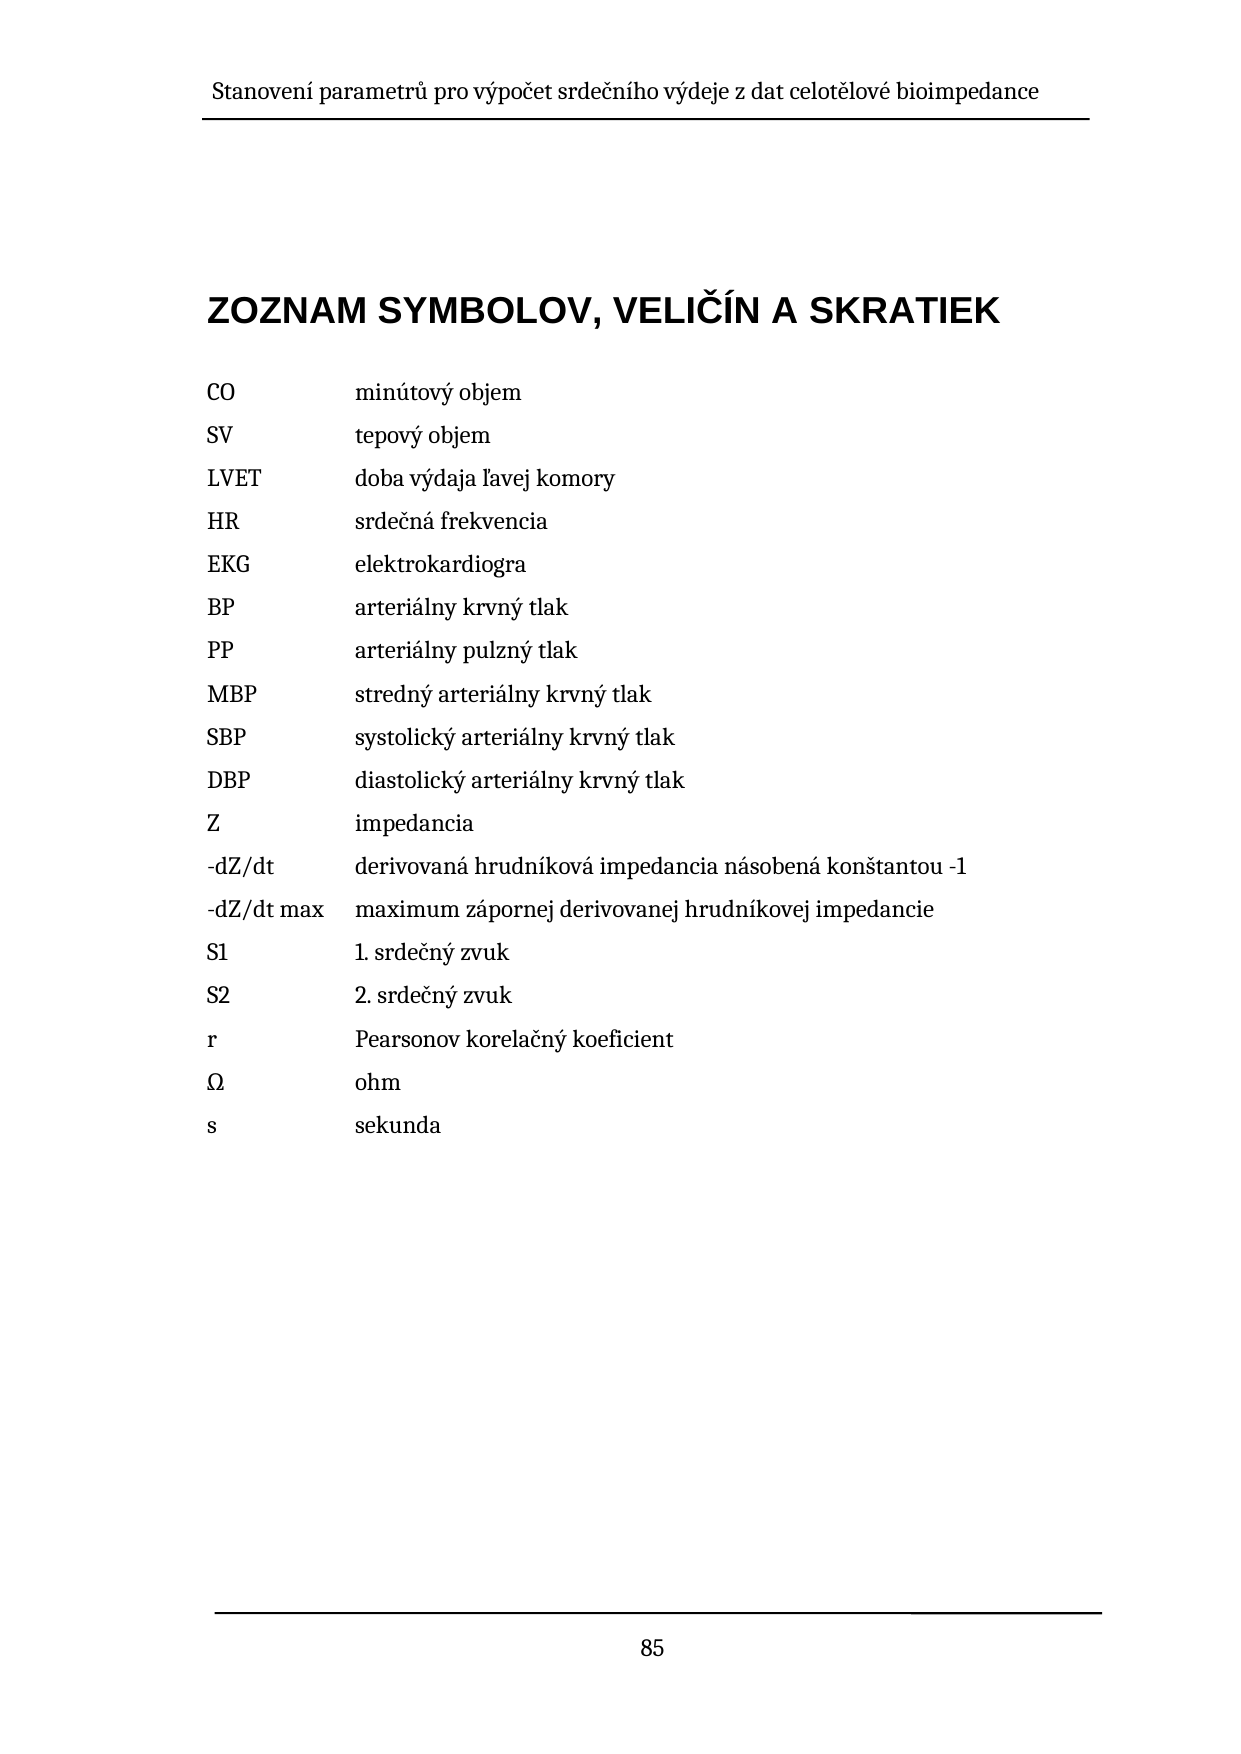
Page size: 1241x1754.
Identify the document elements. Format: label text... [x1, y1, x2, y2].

text Ω ohm [207, 1068, 1092, 1096]
text HR srdečná frekvencia [207, 507, 1092, 536]
text SBP systolický arteriálny krvný tlak [207, 723, 1092, 751]
text SV tepový objem [207, 421, 1092, 449]
text -dZ/dt max maximum zápornej derivovanej hrudníkovej impedancie [207, 895, 1092, 924]
text CO minútový objem [207, 378, 1092, 406]
subtitle ZOZNAM SYMBOLOV, VELIČÍN A SKRATIEK [207, 288, 1092, 331]
text DBP diastolický arteriálny krvný tlak [207, 766, 1092, 794]
text EKG elektrokardiogra [207, 550, 1092, 579]
text BP arteriálny krvný tlak [207, 593, 1092, 622]
text s sekunda [207, 1111, 1092, 1139]
text PP arteriálny pulzný tlak [207, 636, 1092, 665]
text S2 2. srdečný zvuk [207, 981, 1092, 1010]
text -dZ/dt derivovaná hrudníková impedancia násobená konštantou -1 [207, 852, 1092, 881]
text MBP stredný arteriálny krvný tlak [207, 679, 1092, 708]
text S1 1. srdečný zvuk [207, 938, 1092, 967]
text LVET doba výdaja ľavej komory [207, 464, 1092, 493]
text Z impedancia [207, 809, 1092, 838]
text r Pearsonov korelačný koeficient [207, 1024, 1092, 1053]
